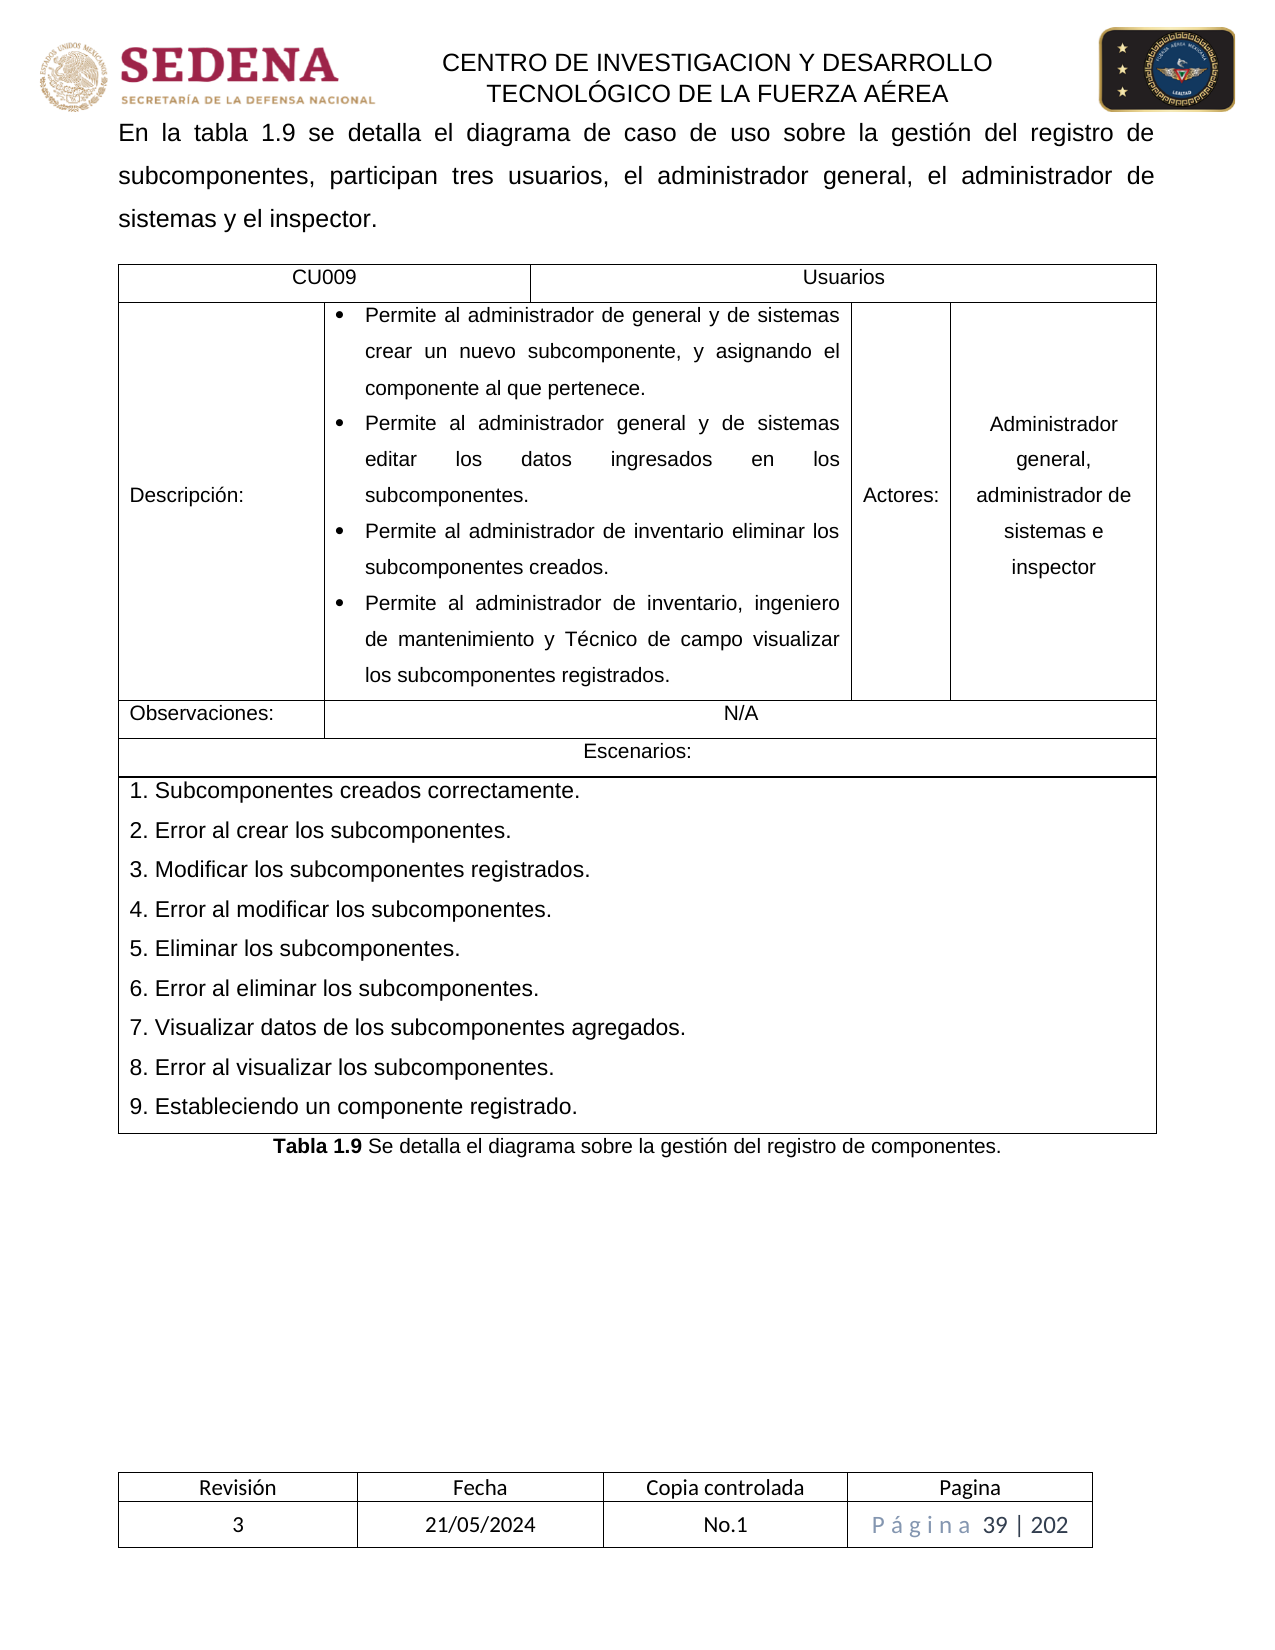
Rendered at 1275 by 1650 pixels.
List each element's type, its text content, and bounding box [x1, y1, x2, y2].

table_cell Descripción: [119, 303, 324, 700]
table_cell Observaciones: [119, 701, 324, 738]
table_header CU009 [119, 265, 530, 302]
picture [39, 27, 1236, 112]
table_cell Administrador general, administrador de sistemas e inspector [951, 303, 1156, 700]
table_cell Permite al administrador de general y de sistemas crear un nuevo subcomponente, y asignando el componente al que pertenece. Permite al administrador general y de sistemas editar los datos ingresados en los subcomponentes. Permite al administrador de inventario eliminar los subcomponentes creados. Permite al administrador de inventario, ingeniero de mantenimiento y Técnico de campo visualizar los subcomponentes registrados. [325, 303, 851, 700]
text Tabla 1.9 Se detalla el diagrama sobre la gestión del registro de componentes. [118, 1134, 1157, 1158]
table_cell 1. Subcomponentes creados correctamente. 2. Error al crear los subcomponentes. 3. Modificar los subcomponentes registrados. 4. Error al modificar los subcomponentes. 5. Eliminar los subcomponentes. 6. Error al eliminar los subcomponentes. 7. Visualizar datos de los subcomponentes agregados. 8. Error al visualizar los subcomponentes. 9. Estableciendo un componente registrado. [119, 778, 1156, 1133]
table_cell Actores: [852, 303, 950, 700]
table_header Usuarios [531, 265, 1156, 302]
table_cell N/A [325, 701, 1156, 738]
table_cell Escenarios: [119, 739, 1156, 776]
text En la tabla 1.9 se detalla el diagrama de caso de uso sobre la gestión del registro de subcomponentes, participan tres usuarios, el administrador general, el administrador de sistemas y el inspector. [118, 118, 1157, 233]
